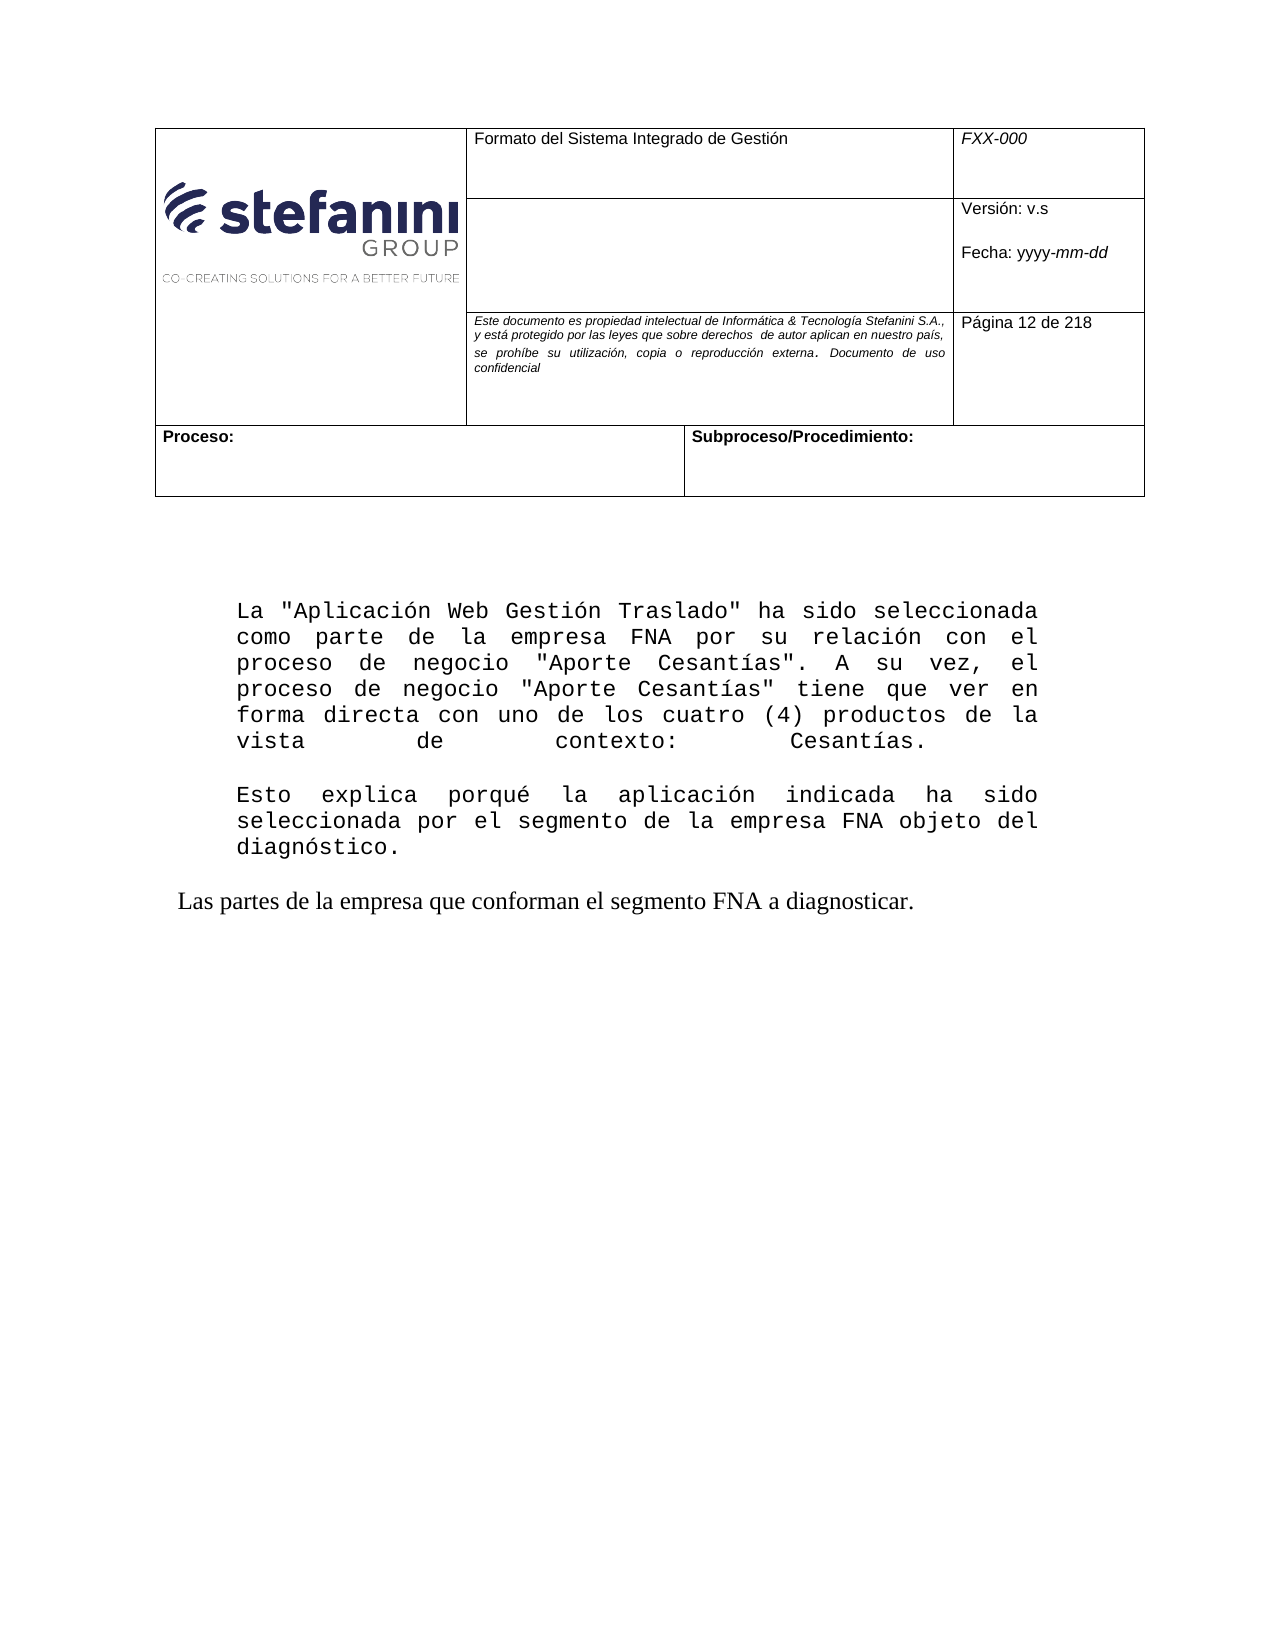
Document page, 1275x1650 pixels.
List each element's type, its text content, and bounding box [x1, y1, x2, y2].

text Las partes de la empresa que conforman el segmento FNA a diagnosticar. [177, 886, 1098, 915]
text La "Aplicación Web Gestión Traslado" ha sido seleccionada como parte de la empresa FNA por su relación con el proceso de negocio "Aporte Cesantías". A su vez, el proceso de negocio "Aporte Cesantías" tiene que ver en forma directa con uno de los cuatro (4) productos de la vista de contexto: Cesantías. Esto explica porqué la aplicación indicada ha sido seleccionada por el segmento de la empresa FNA objeto del diagnóstico. [236, 599, 1039, 861]
picture [162, 182, 460, 286]
